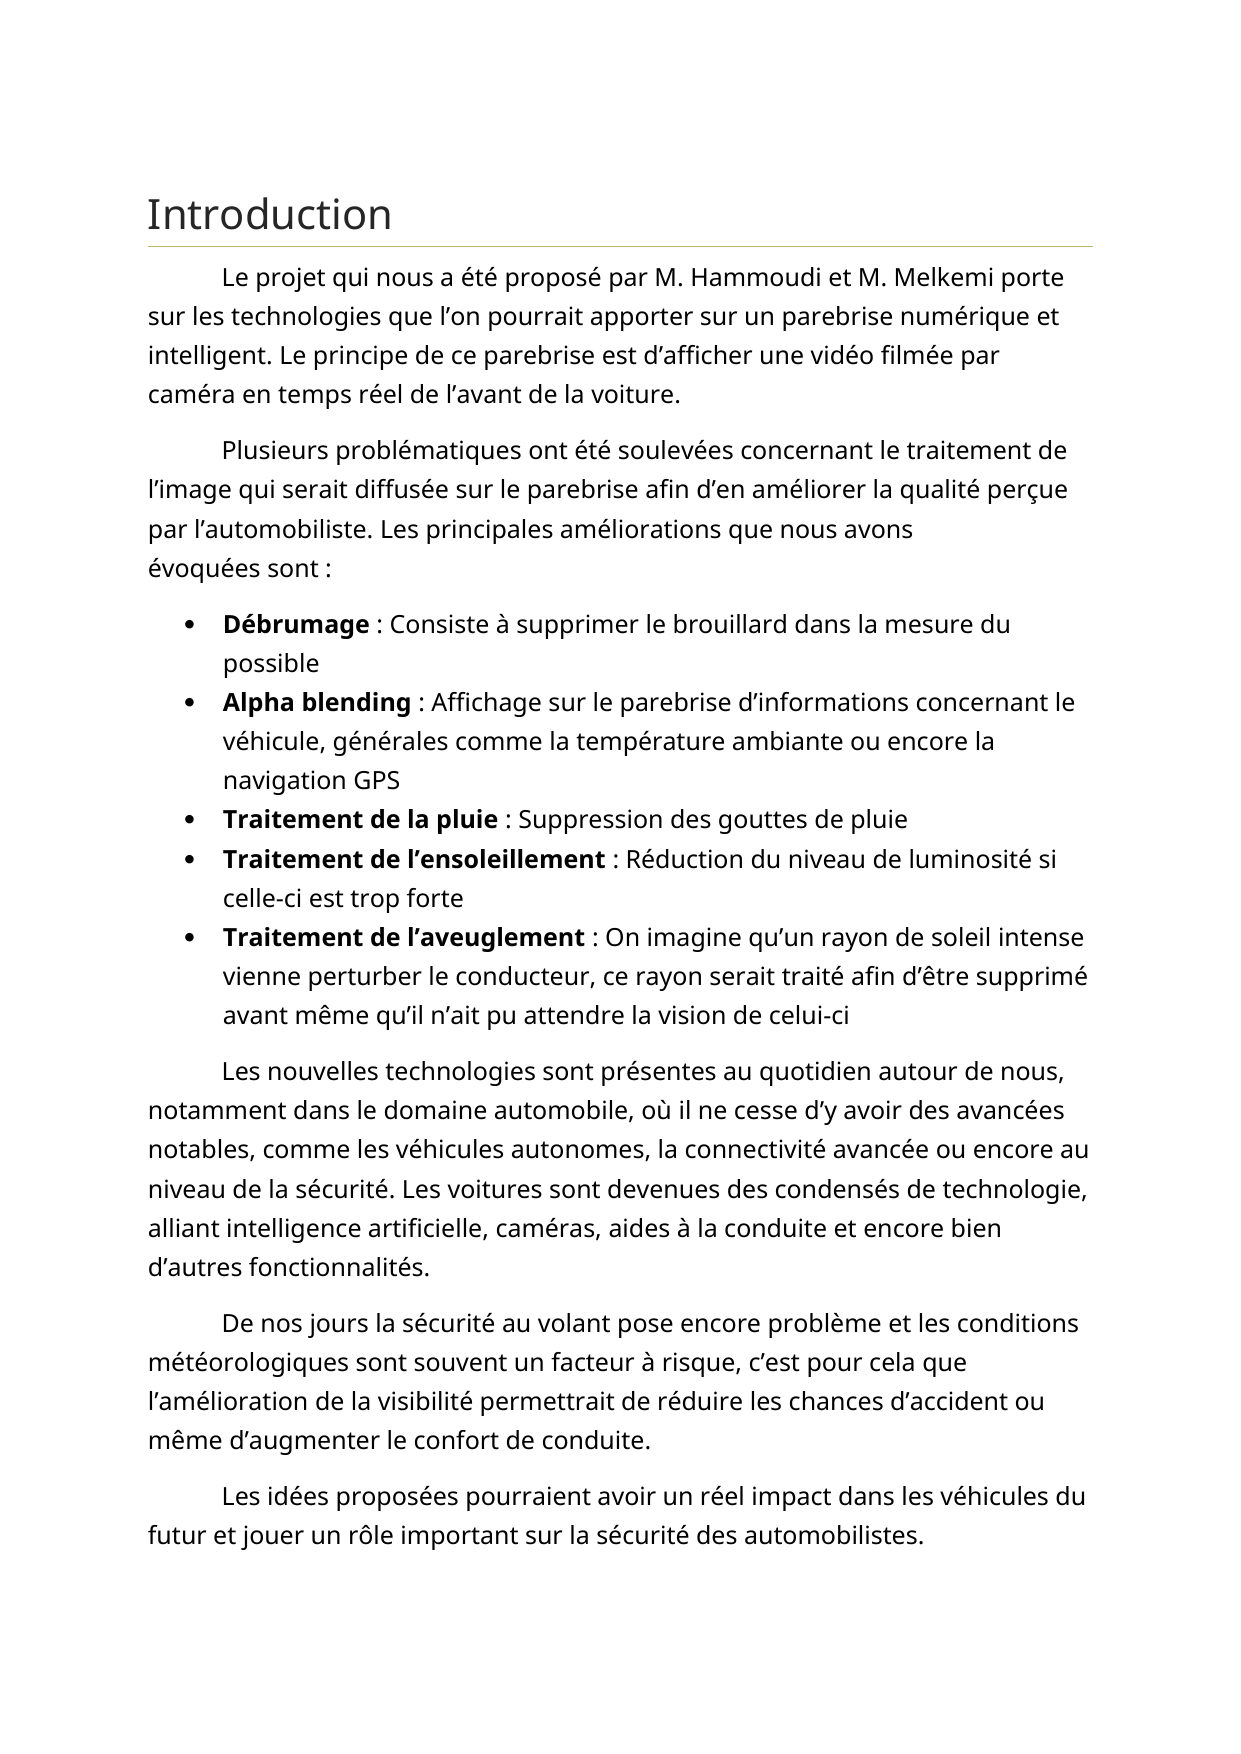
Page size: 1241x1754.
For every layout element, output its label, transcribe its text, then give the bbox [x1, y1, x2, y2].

list Alpha blending : Affichage sur le parebrise d’informations concernant le véhicule, générales comme la température ambiante ou encore la navigation GPS [185, 684, 1093, 797]
list Traitement de l’aveuglement : On imagine qu’un rayon de soleil intense vienne perturber le conducteur, ce rayon serait traité afin d’être supprimé avant même qu’il n’ait pu attendre la vision de celui-ci [185, 919, 1093, 1032]
text Plusieurs problématiques ont été soulevées concernant le traitement de l’image qui serait diffusée sur le parebrise afin d’en améliorer la qualité perçue par l’automobiliste. Les principales améliorations que nous avons évoquées sont : [148, 433, 1093, 584]
list Traitement de la pluie : Suppression des gouttes de pluie [185, 802, 1093, 836]
text Le projet qui nous a été proposé par M. Hammoudi et M. Melkemi porte sur les technologies que l’on pourrait apporter sur un parebrise numérique et intelligent. Le principe de ce parebrise est d’afficher une vidéo filmée par caméra en temps réel de l’avant de la voiture. [148, 259, 1093, 411]
text De nos jours la sécurité au volant pose encore problème et les conditions météorologiques sont souvent un facteur à risque, c’est pour cela que l’amélioration de la visibilité permettrait de réduire les chances d’accident ou même d’augmenter le confort de conduite. [148, 1305, 1093, 1457]
text Les nouvelles technologies sont présentes au quotidien autour de nous, notamment dans le domaine automobile, où il ne cesse d’y avoir des avancées notables, comme les véhicules autonomes, la connectivité avancée ou encore au niveau de la sécurité. Les voitures sont devenues des condensés de technologie, alliant intelligence artificielle, caméras, aides à la conduite et encore bien d’autres fonctionnalités. [148, 1054, 1093, 1284]
subtitle Introduction [148, 185, 1093, 246]
list Débrumage : Consiste à supprimer le brouillard dans la mesure du possible [185, 606, 1093, 679]
text Les idées proposées pourraient avoir un réel impact dans les véhicules du futur et jouer un rôle important sur la sécurité des automobilistes. [148, 1479, 1093, 1552]
list Traitement de l’ensoleillement : Réduction du niveau de luminosité si celle-ci est trop forte [185, 841, 1093, 914]
